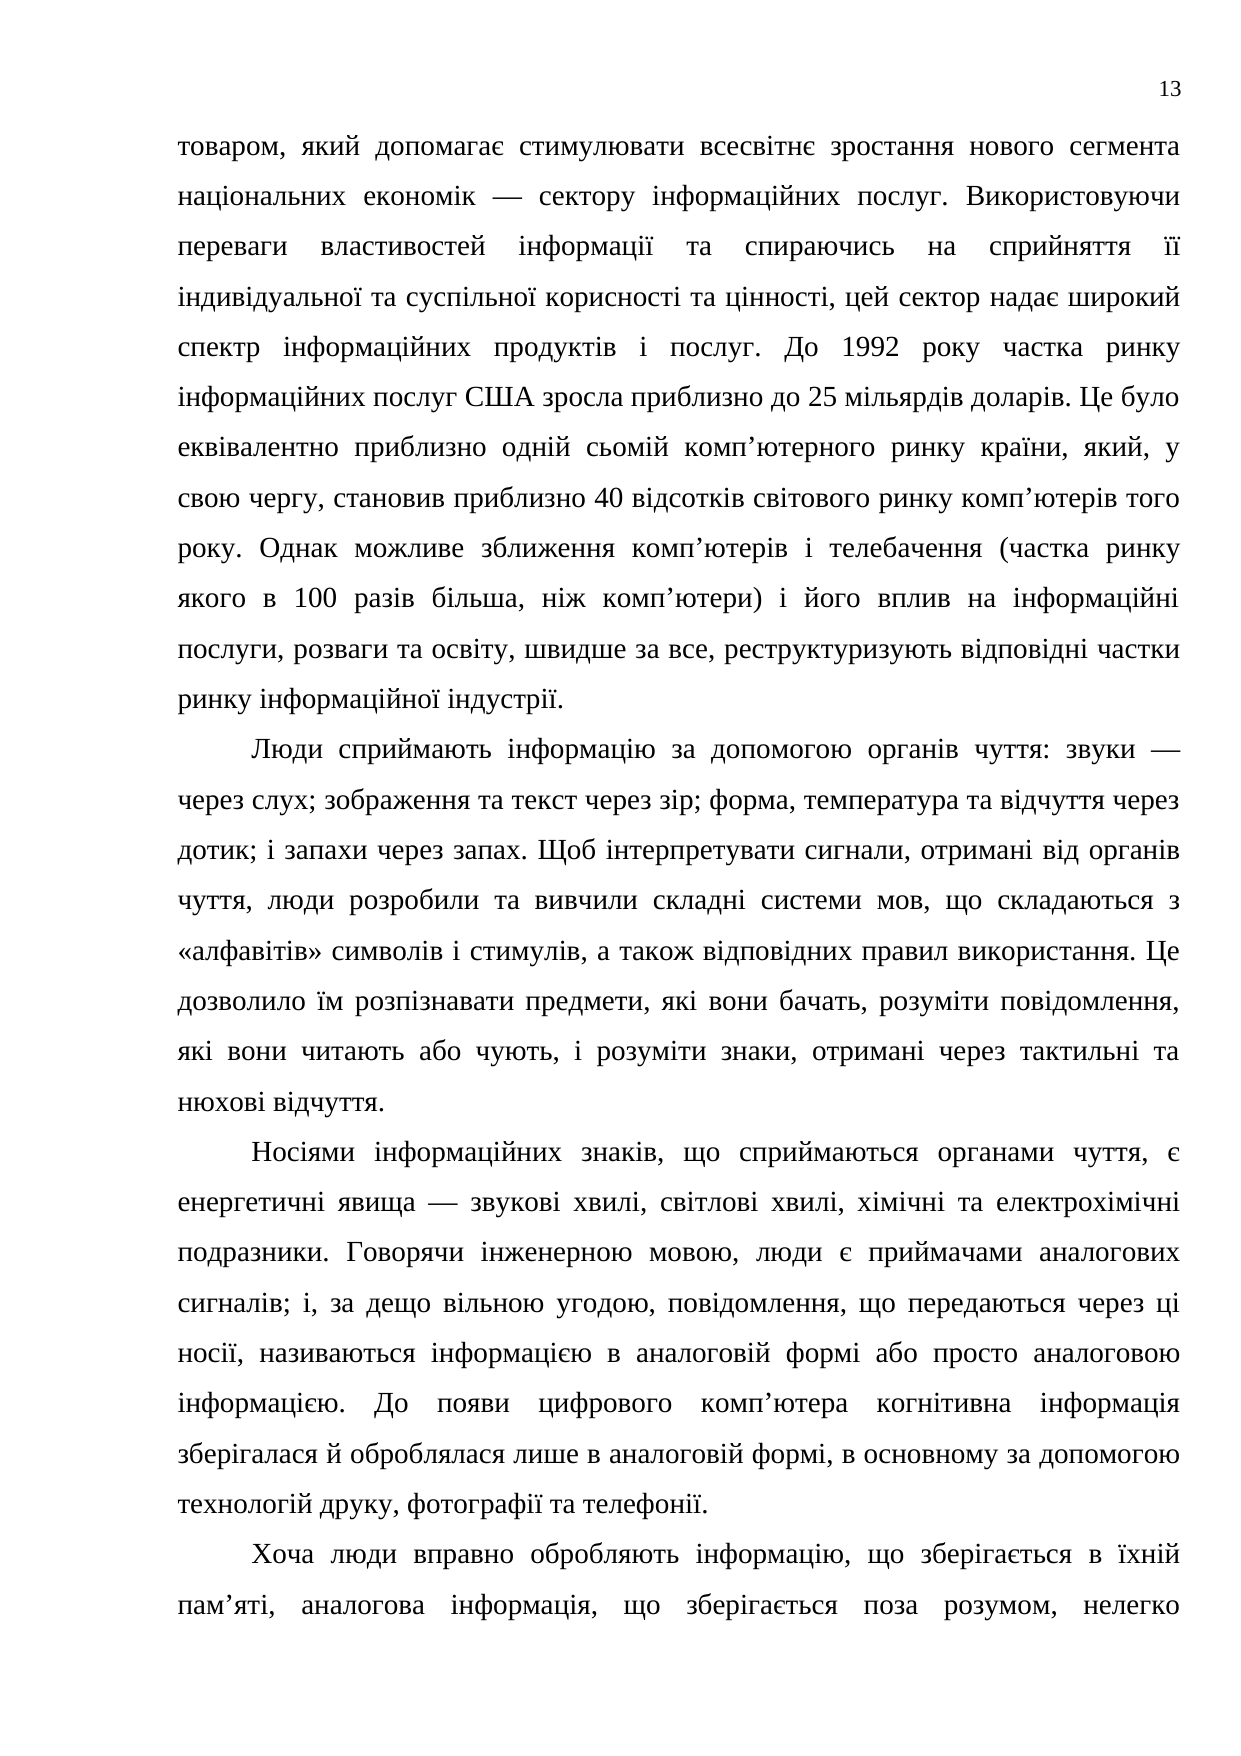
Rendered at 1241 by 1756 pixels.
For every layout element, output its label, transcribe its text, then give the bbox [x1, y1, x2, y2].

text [177, 1536, 1181, 1620]
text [177, 128, 1181, 715]
text Носіями інформаційних знаків, що сприймаються органами чуття, є енергетичні явища — звукові хвилі, світлові хвилі, хімічні та електрохімічні подразники. Говорячи інженерною мовою, люди є приймачами аналогових сигналів; і, за дещо вільною угодою, повідомлення, що передаються через ці носії, називаються інформацією в аналоговій формі або просто аналоговою інформацією. До появи цифрового комп’ютера когнітивна інформація зберігалася й оброблялася лише в аналоговій формі, в основному за допомогою технологій друку, фотографії та телефонії. [177, 1134, 1181, 1520]
text Люди сприймають інформацію за допомогою органів чуття: звуки — через слух; зображення та текст через зір; форма, температура та відчуття через дотик; і запахи через запах. Щоб інтерпретувати сигнали, отримані від органів чуття, люди розробили та вивчили складні системи мов, що складаються з «алфавітів» символів і стимулів, а також відповідних правил використання. Це дозволило їм розпізнавати предмети, які вони бачать, розуміти повідомлення, які вони читають або чують, і розуміти знаки, отримані через тактильні та нюхові відчуття. [177, 731, 1181, 1117]
